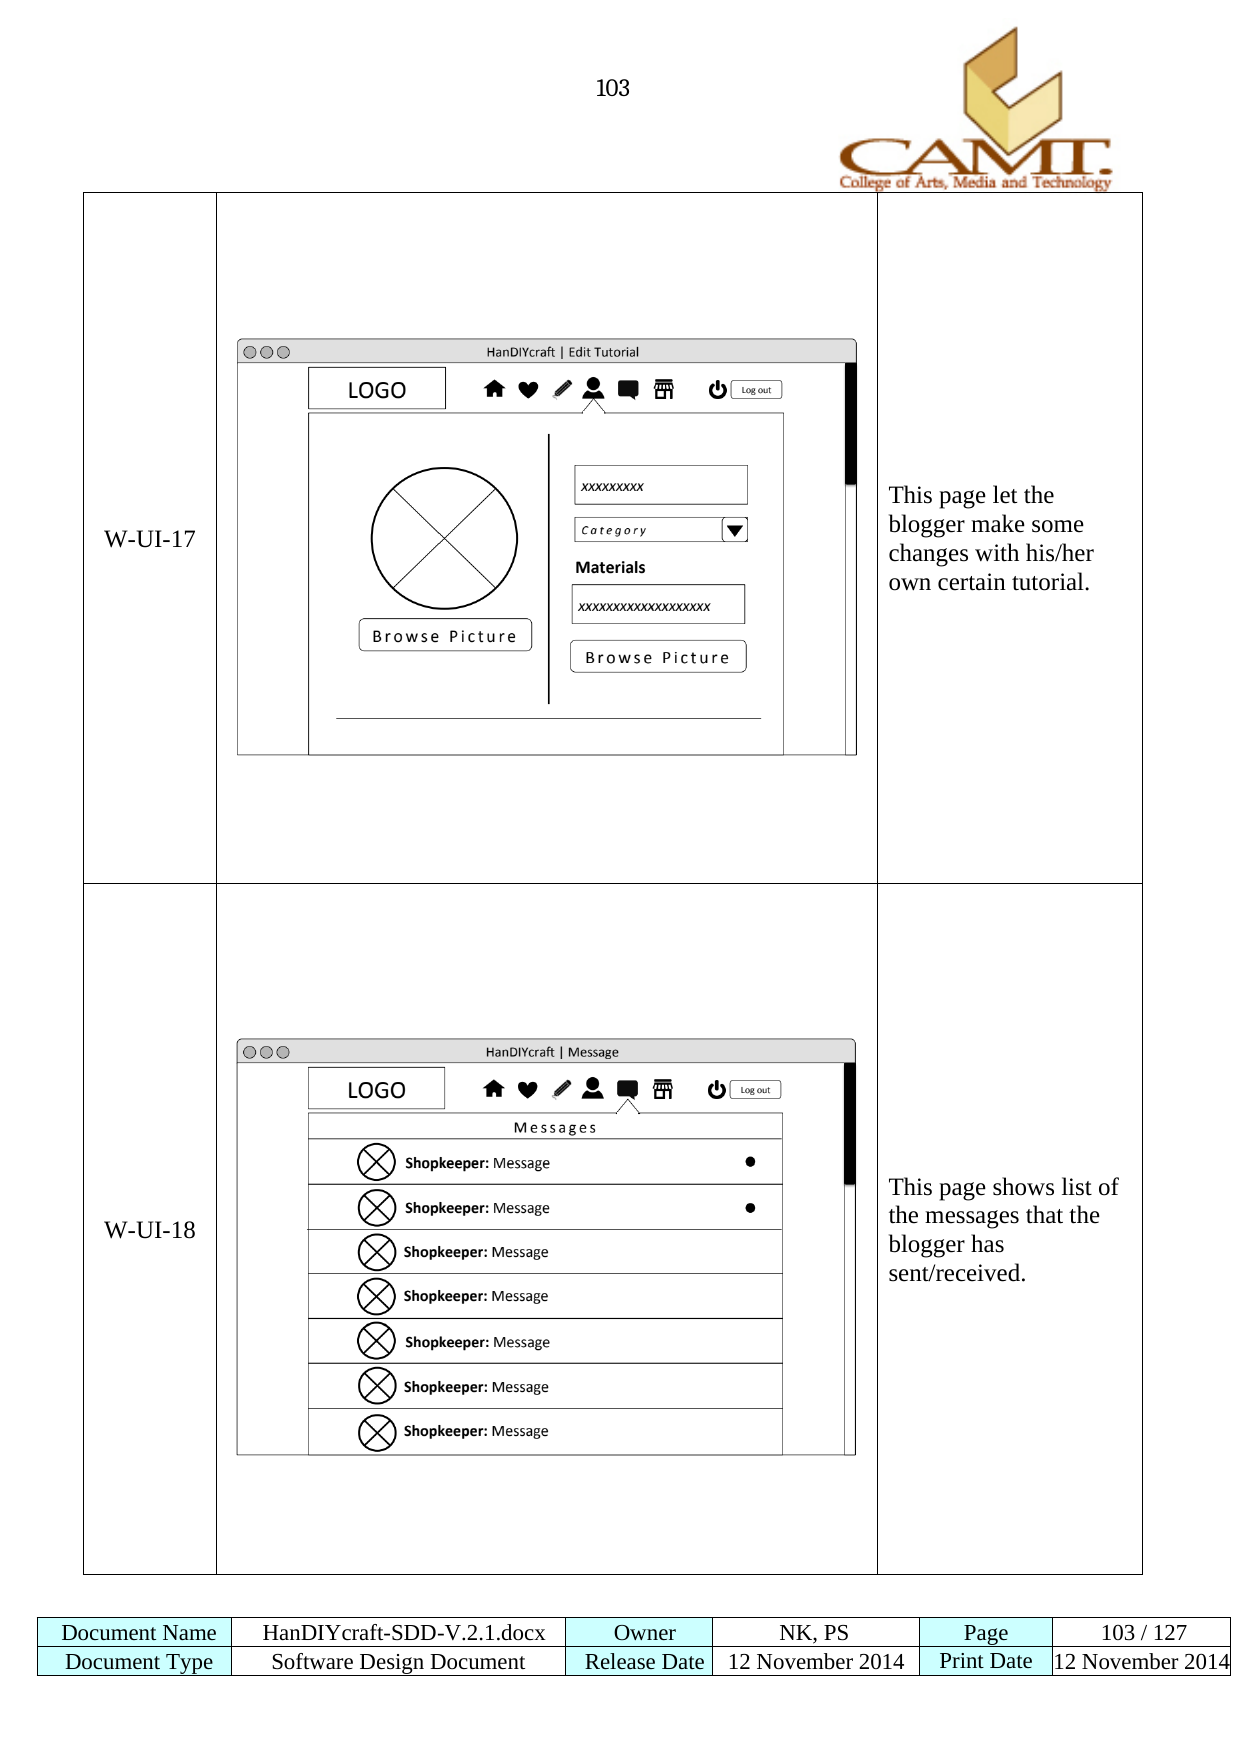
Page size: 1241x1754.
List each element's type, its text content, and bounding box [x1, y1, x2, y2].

table_cell [217, 193, 877, 883]
table_cell [217, 884, 877, 1574]
table_cell W-UI-17 [84, 193, 216, 883]
table_cell This page let the blogger make some changes with his/her own certain tutorial. [878, 193, 1142, 883]
picture [755, 18, 1221, 207]
table_cell W-UI-18 [84, 884, 216, 1574]
table_cell This page shows list of the messages that the blogger has sent/received. [878, 884, 1142, 1574]
